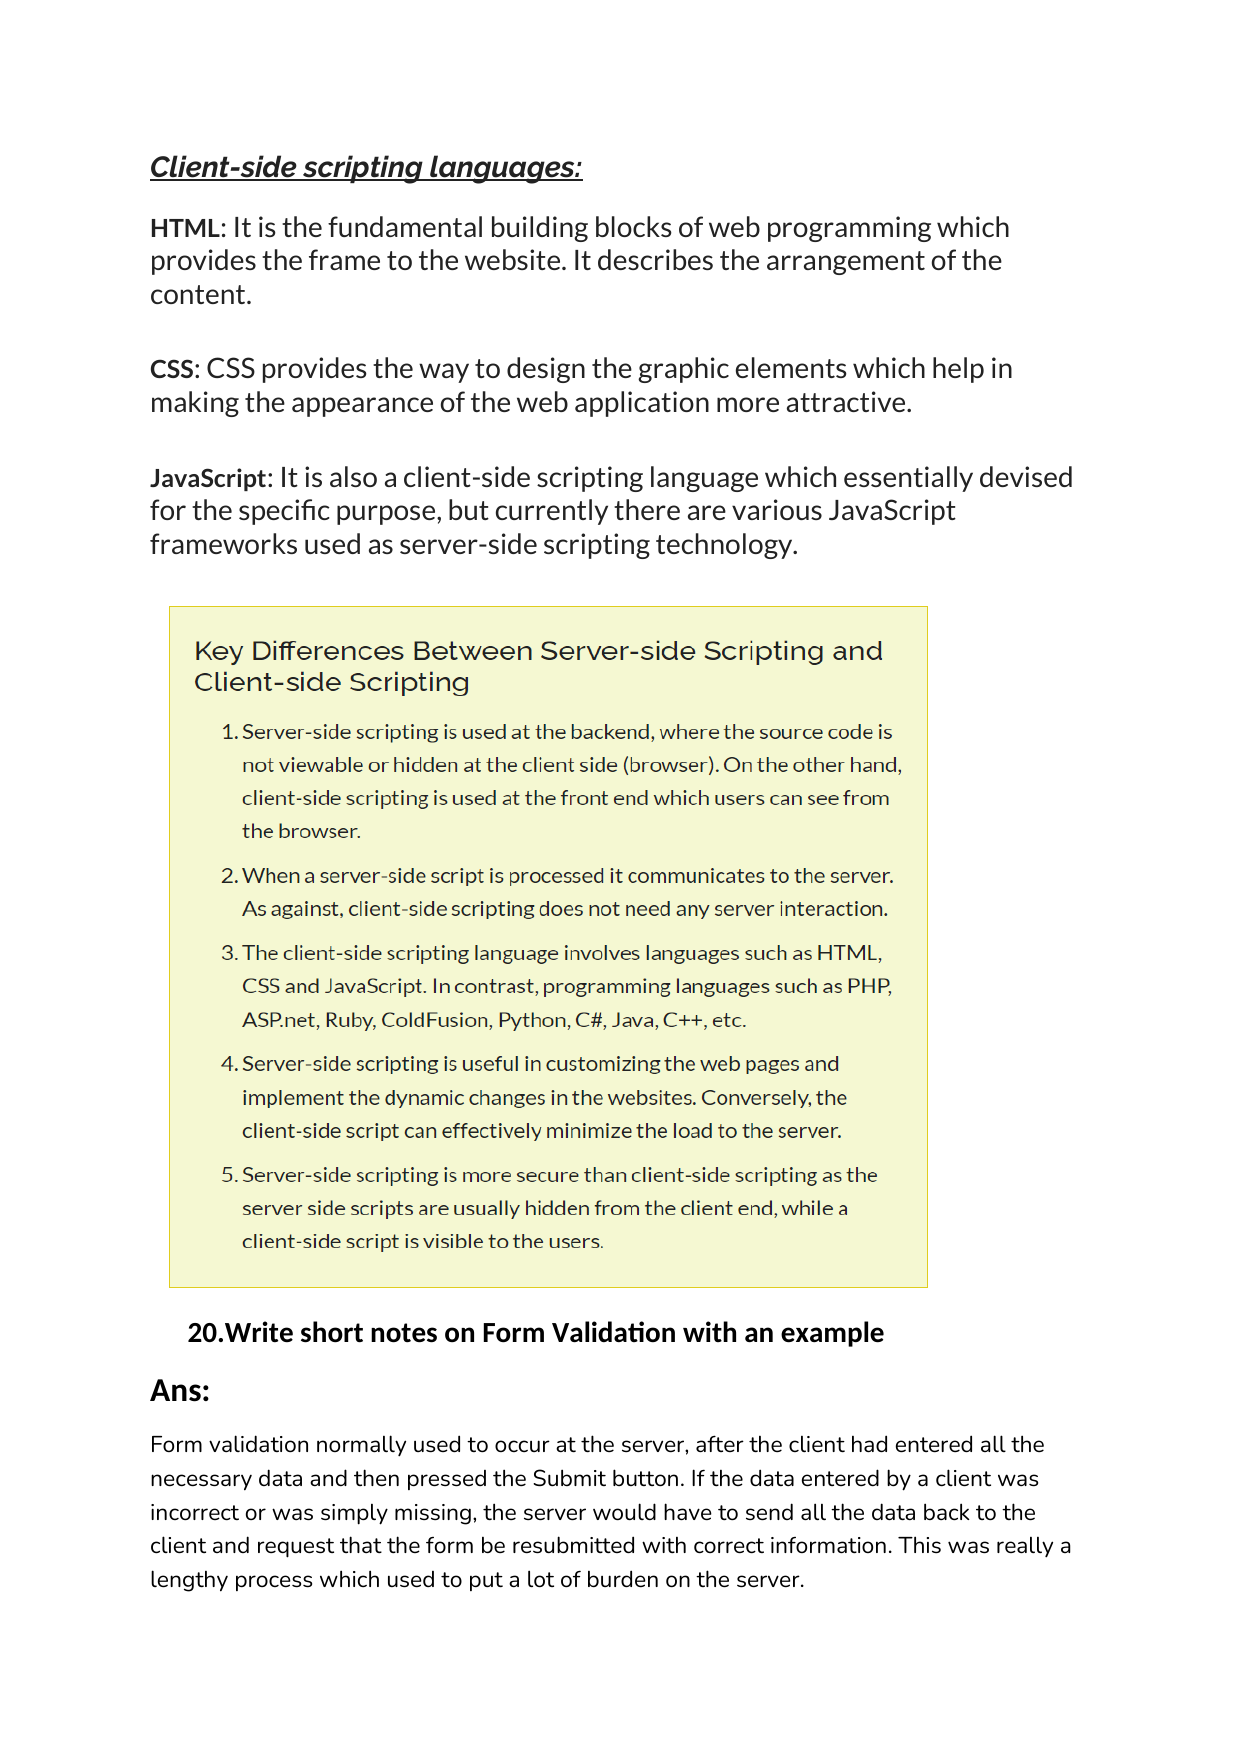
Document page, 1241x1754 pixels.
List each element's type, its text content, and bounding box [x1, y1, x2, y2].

picture [150, 601, 932, 1295]
text 20.Write short notes on Form Validation with an example [187, 1314, 1090, 1349]
text HTML: It is the fundamental building blocks of web programming which provides the frame to the website. It describes the arrangement of the content. [150, 209, 1090, 311]
subtitle Client-side scripting languages: [150, 150, 1090, 184]
text Form validation normally used to occur at the server, after the client had entered all the necessary data and then pressed the Submit button. If the data entered by a client was incorrect or was simply missing, the server would have to send all the data back to the client and request that the form be resubmitted with correct information. This was really a lengthy process which used to put a lot of burden on the server. [150, 1429, 1090, 1596]
text CSS: CSS provides the way to design the graphic elements which help in making the appearance of the web application more attractive. [150, 351, 1090, 419]
text Ans: [150, 1369, 1090, 1409]
text JavaScript: It is also a client-side scripting language which essentially devised for the specific purpose, but currently there are various JavaScript frameworks used as server-side scripting technology. [150, 459, 1090, 561]
